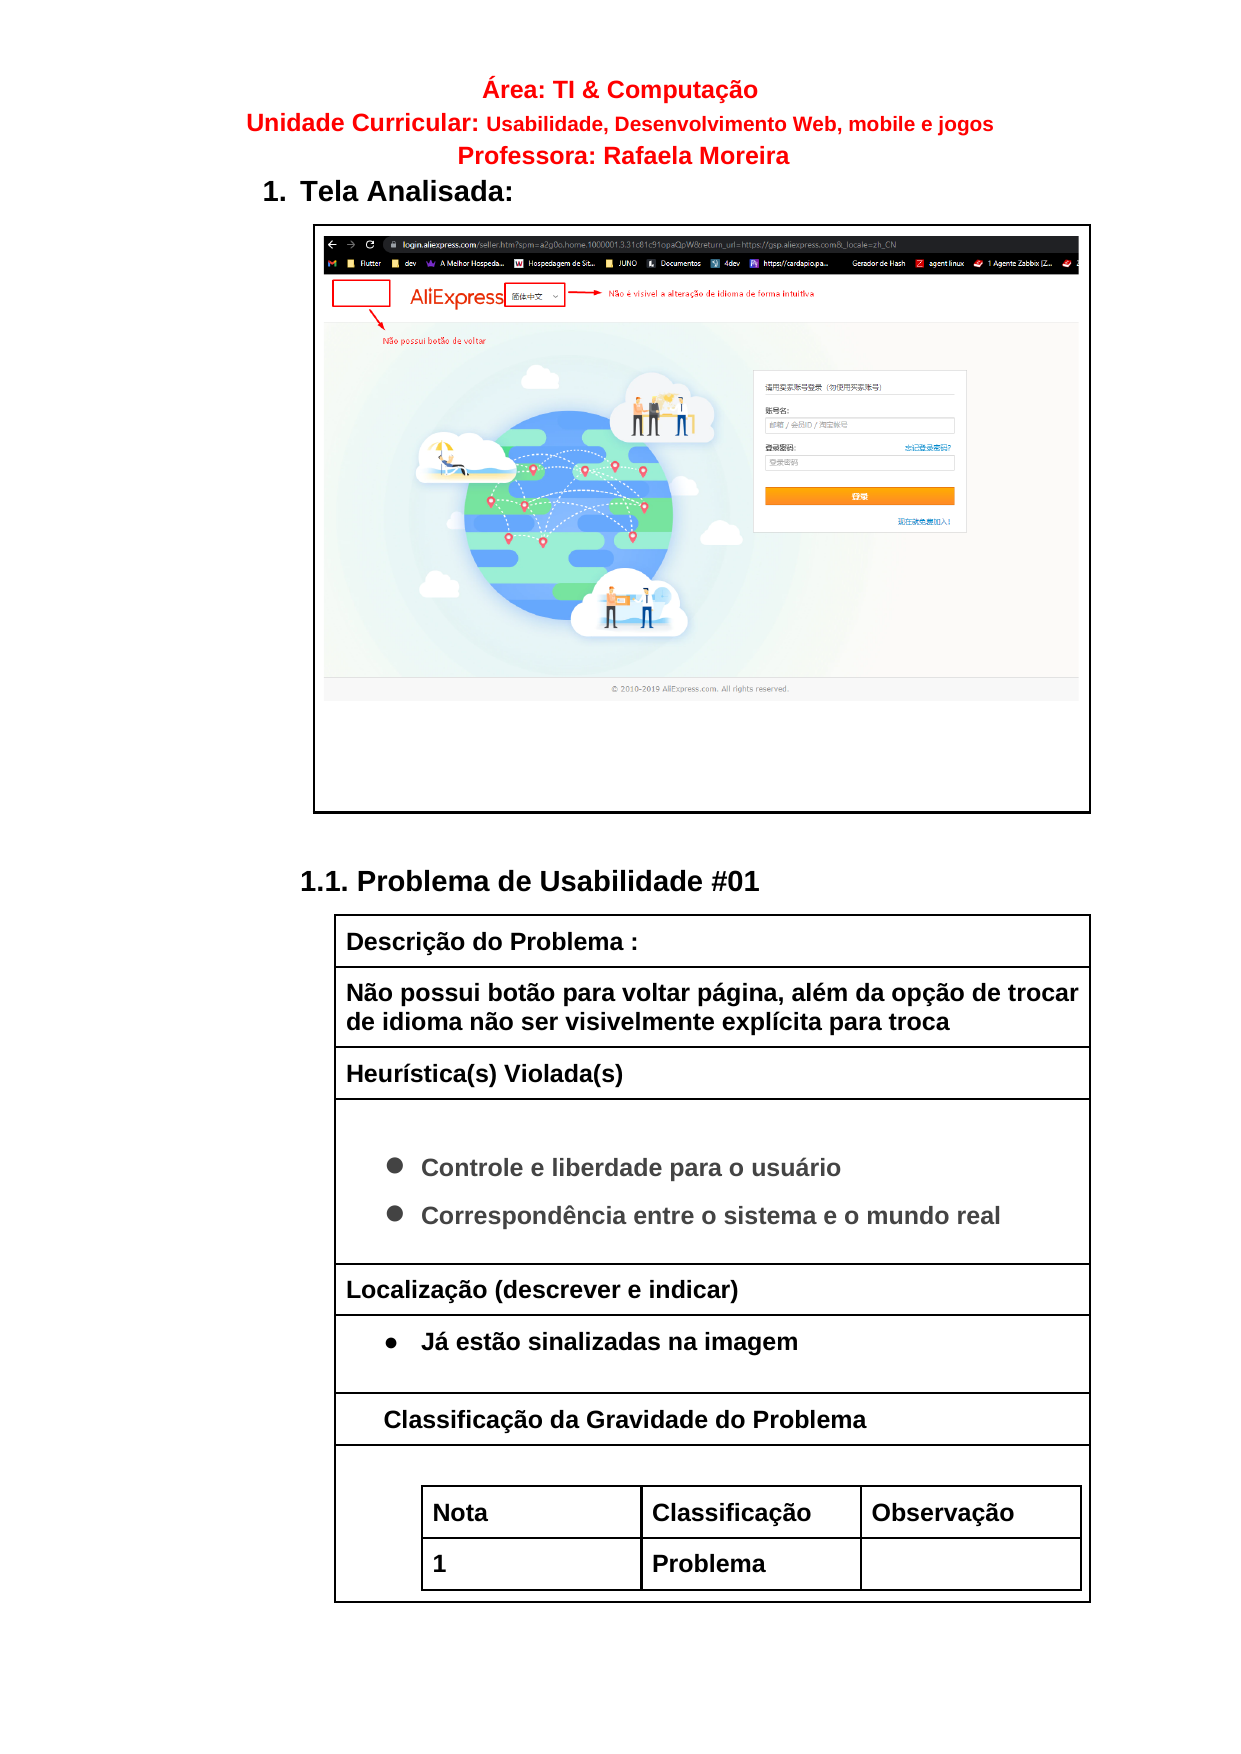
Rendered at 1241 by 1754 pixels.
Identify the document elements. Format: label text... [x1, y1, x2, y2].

table_header Descrição do Problema : [336, 916, 1089, 966]
table_cell [336, 1446, 1089, 1601]
table_cell Classificação da Gravidade do Problema [336, 1394, 1089, 1444]
table_cell Localização (descrever e indicar) [336, 1265, 1089, 1314]
picture [323, 236, 1079, 801]
text 1.1. Problema de Usabilidade #01 [225, 864, 1090, 897]
table_cell Heurística(s) Violada(s) [336, 1048, 1089, 1098]
table_cell Controle e liberdade para o usuário Correspondência entre o sistema e o mundo real [336, 1100, 1089, 1263]
table_cell Já estão sinalizadas na imagem [336, 1316, 1089, 1392]
table_cell Não possui botão para voltar página, além da opção de trocar de idioma não ser visivelmente explícita para troca [336, 968, 1089, 1046]
table_header [315, 226, 1089, 811]
list Tela Analisada: [262, 174, 1090, 207]
